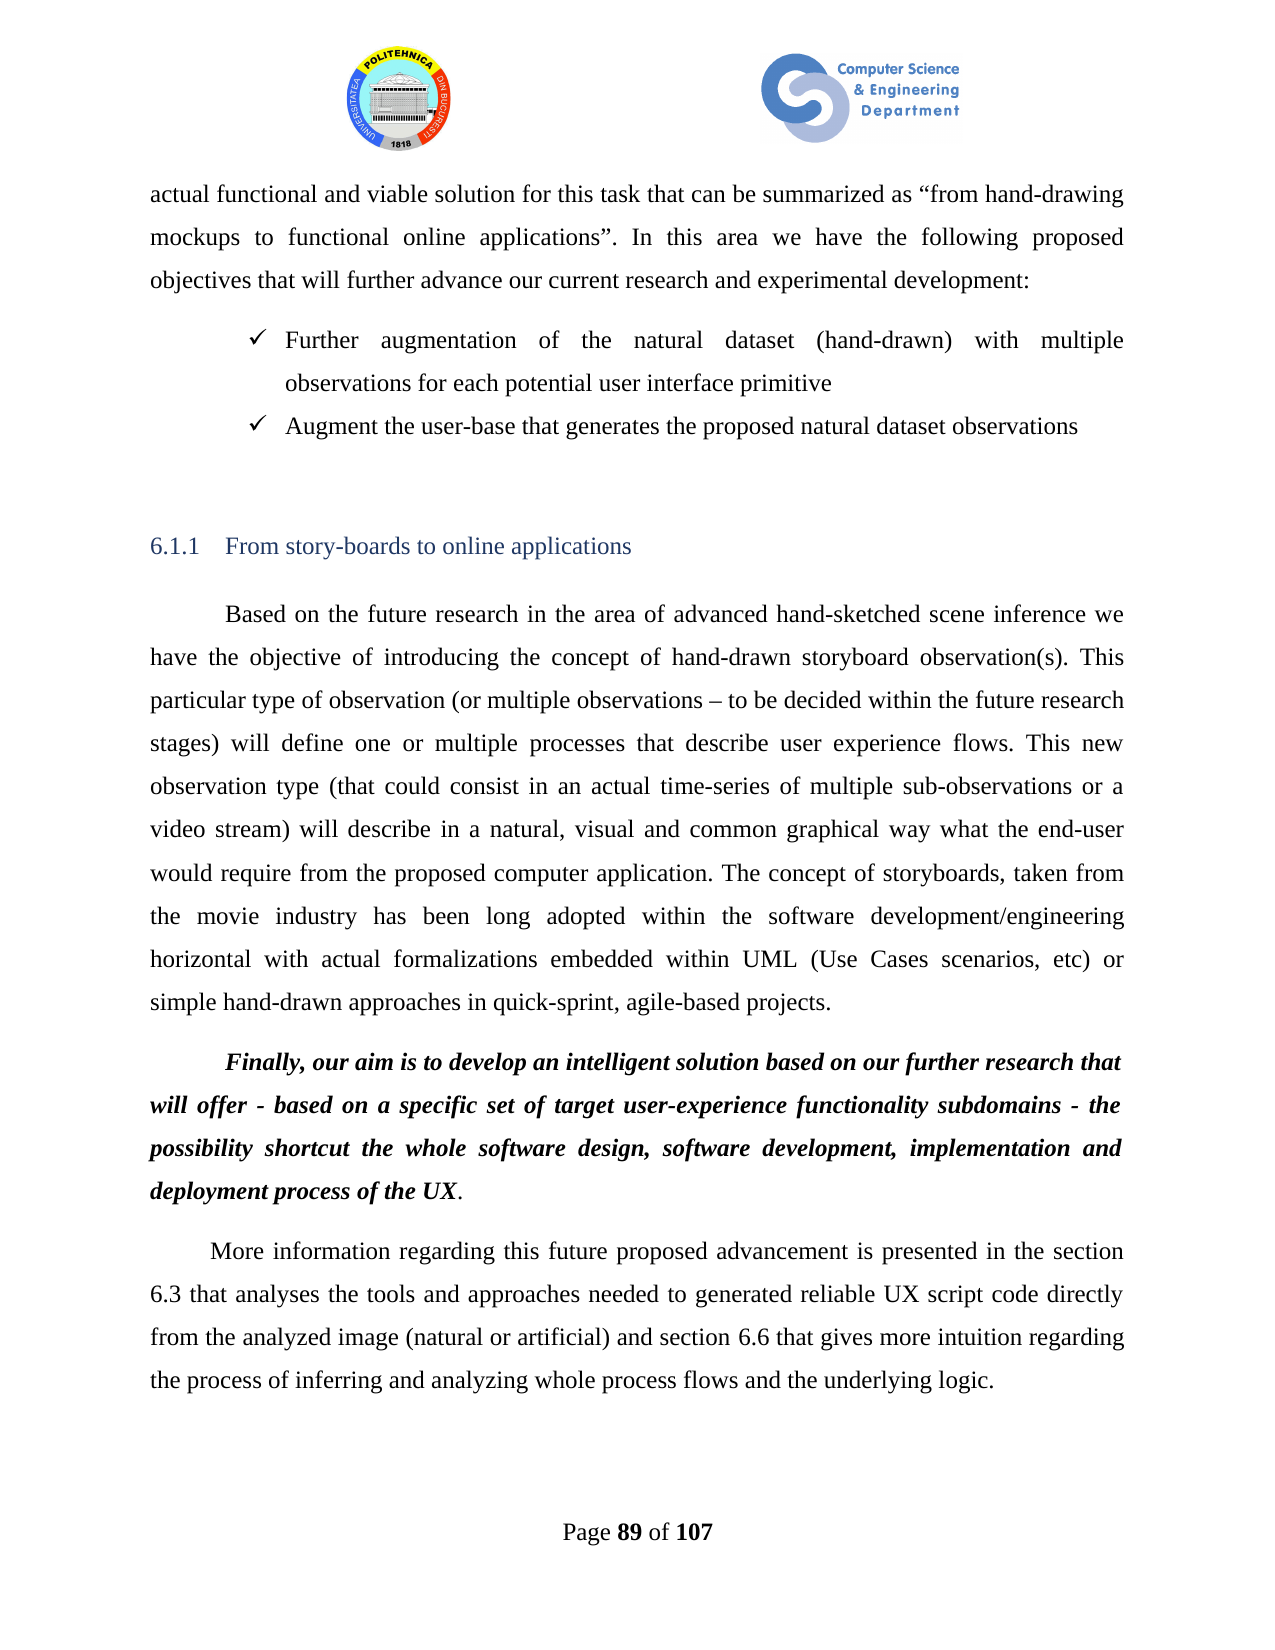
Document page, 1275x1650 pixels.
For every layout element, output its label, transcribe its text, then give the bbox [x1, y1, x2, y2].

picture [346, 46, 451, 151]
list Further augmentation of the natural dataset (hand-drawn) with multiple observations for each potential user interface primitive [247, 325, 1125, 397]
text Based on the future research in the area of advanced hand-sketched scene inference we have the objective of introducing the concept of hand-drawn storyboard observation(s). This particular type of observation (or multiple observations – to be decided within the future research stages) will define one or multiple processes that describe user experience flows. This new observation type (that could consist in an actual time-series of multiple sub-observations or a video stream) will describe in a natural, visual and common graphical way what the end-user would require from the proposed computer application. The concept of storyboards, taken from the movie industry has been long adopted within the software development/engineering horizontal with actual formalizations embedded within UML (Use Cases scenarios, etc) or simple hand-drawn approaches in quick-sprint, agile-based projects. [150, 599, 1125, 1016]
picture [760, 53, 963, 144]
subtitle From story-boards to online applications [150, 531, 1125, 559]
list Augment the user-base that generates the proposed natural dataset observations [247, 411, 1125, 440]
text Finally, our aim is to develop an intelligent solution based on our further research that will offer - based on a specific set of target user-experience functionality subdomains - the possibility shortcut the whole software design, software development, implementation and deployment process of the UX. [150, 1047, 1125, 1205]
text More information regarding this future proposed advancement is presented in the section 6.3 that analyses the tools and approaches needed to generated reliable UX script code directly from the analyzed image (natural or artificial) and section 6.6 that gives more intuition regarding the process of inferring and analyzing whole process flows and the underlying logic. [150, 1236, 1125, 1394]
